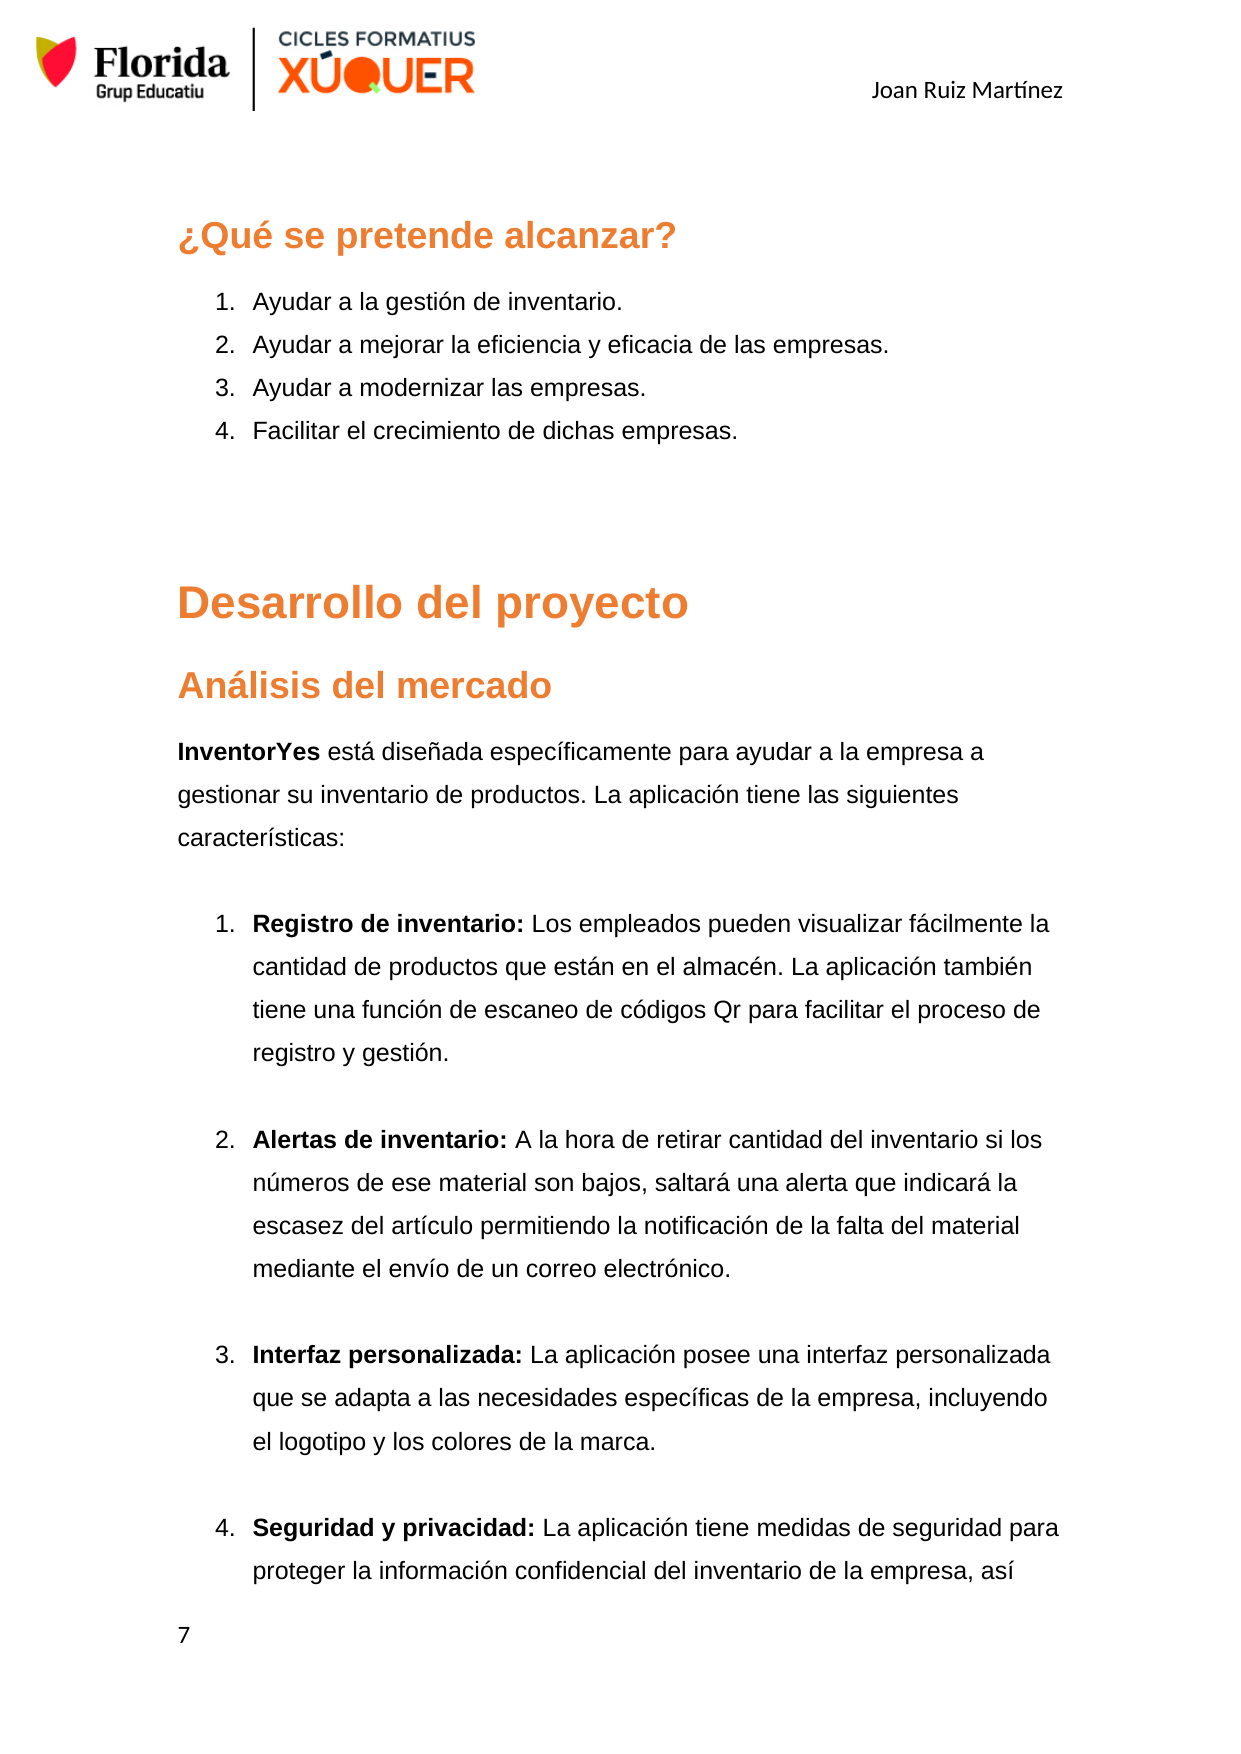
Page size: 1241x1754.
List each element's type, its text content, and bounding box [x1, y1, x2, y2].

text InventorYes está diseñada específicamente para ayudar a la empresa a gestionar su inventario de productos. La aplicación tiene las siguientes características: [177, 737, 1063, 852]
list Ayudar a modernizar las empresas. [215, 373, 1063, 401]
list Ayudar a mejorar la eficiencia y eficacia de las empresas. [215, 329, 1063, 358]
list Ayudar a la gestión de inventario. [215, 286, 1063, 315]
list Alertas de inventario: A la hora de retirar cantidad del inventario si los números de ese material son bajos, saltará una alerta que indicará la escasez del artículo permitiendo la notificación de la falta del material mediante el envío de un correo electrónico. [215, 1125, 1063, 1283]
subtitle Análisis del mercado [177, 663, 1063, 706]
list Facilitar el crecimiento de dichas empresas. [215, 416, 1063, 444]
subtitle Desarrollo del proyecto [177, 576, 1063, 628]
list Registro de inventario: Los empleados pueden visualizar fácilmente la cantidad de productos que están en el almacén. La aplicación también tiene una función de escaneo de códigos Qr para facilitar el proceso de registro y gestión. [215, 909, 1063, 1067]
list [215, 1513, 1063, 1585]
list Interfaz personalizada: La aplicación posee una interfaz personalizada que se adapta a las necesidades específicas de la empresa, incluyendo el logotipo y los colores de la marca. [215, 1340, 1063, 1455]
picture [36, 27, 476, 111]
subtitle ¿Qué se pretende alcanzar? [177, 213, 1063, 256]
